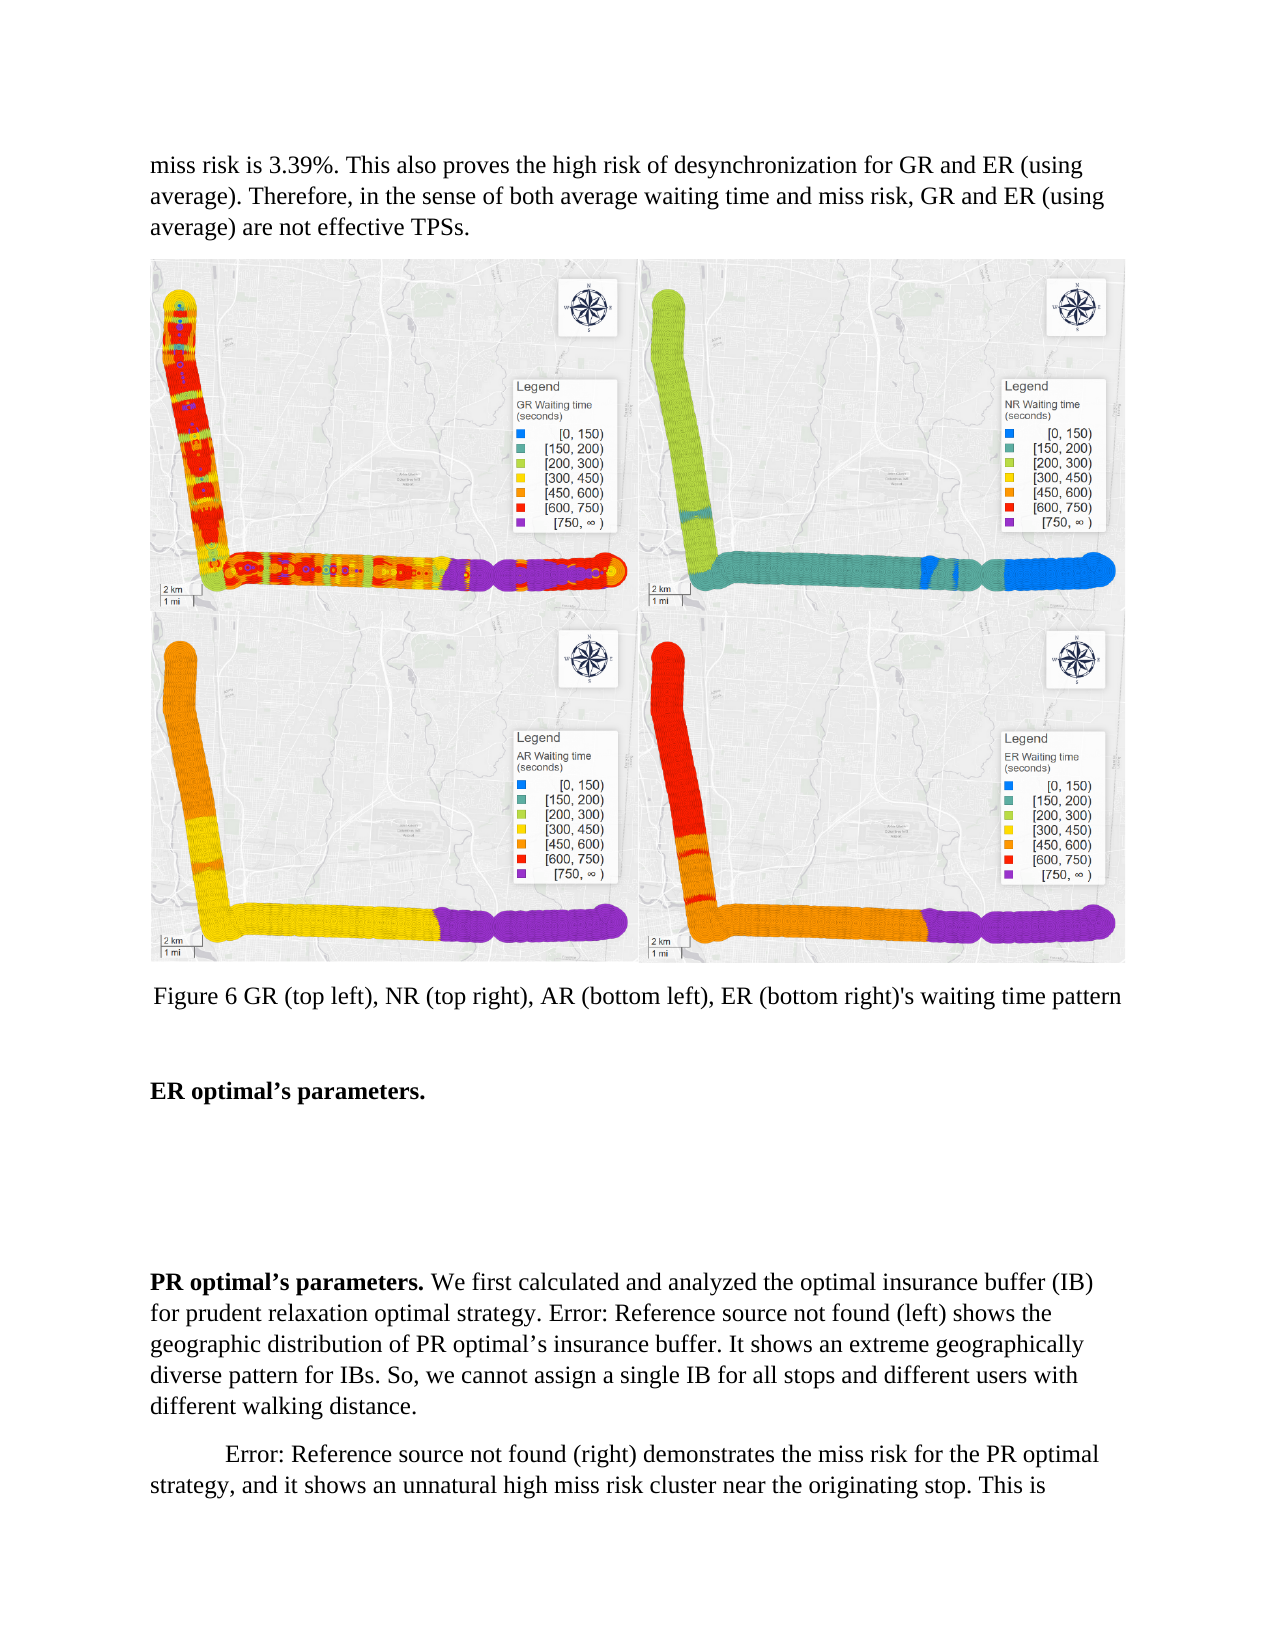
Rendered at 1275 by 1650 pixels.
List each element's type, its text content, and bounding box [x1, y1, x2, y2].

text ER optimal’s parameters. [150, 1076, 1125, 1105]
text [150, 150, 1125, 241]
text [150, 1439, 1125, 1499]
picture [150, 259, 1125, 963]
